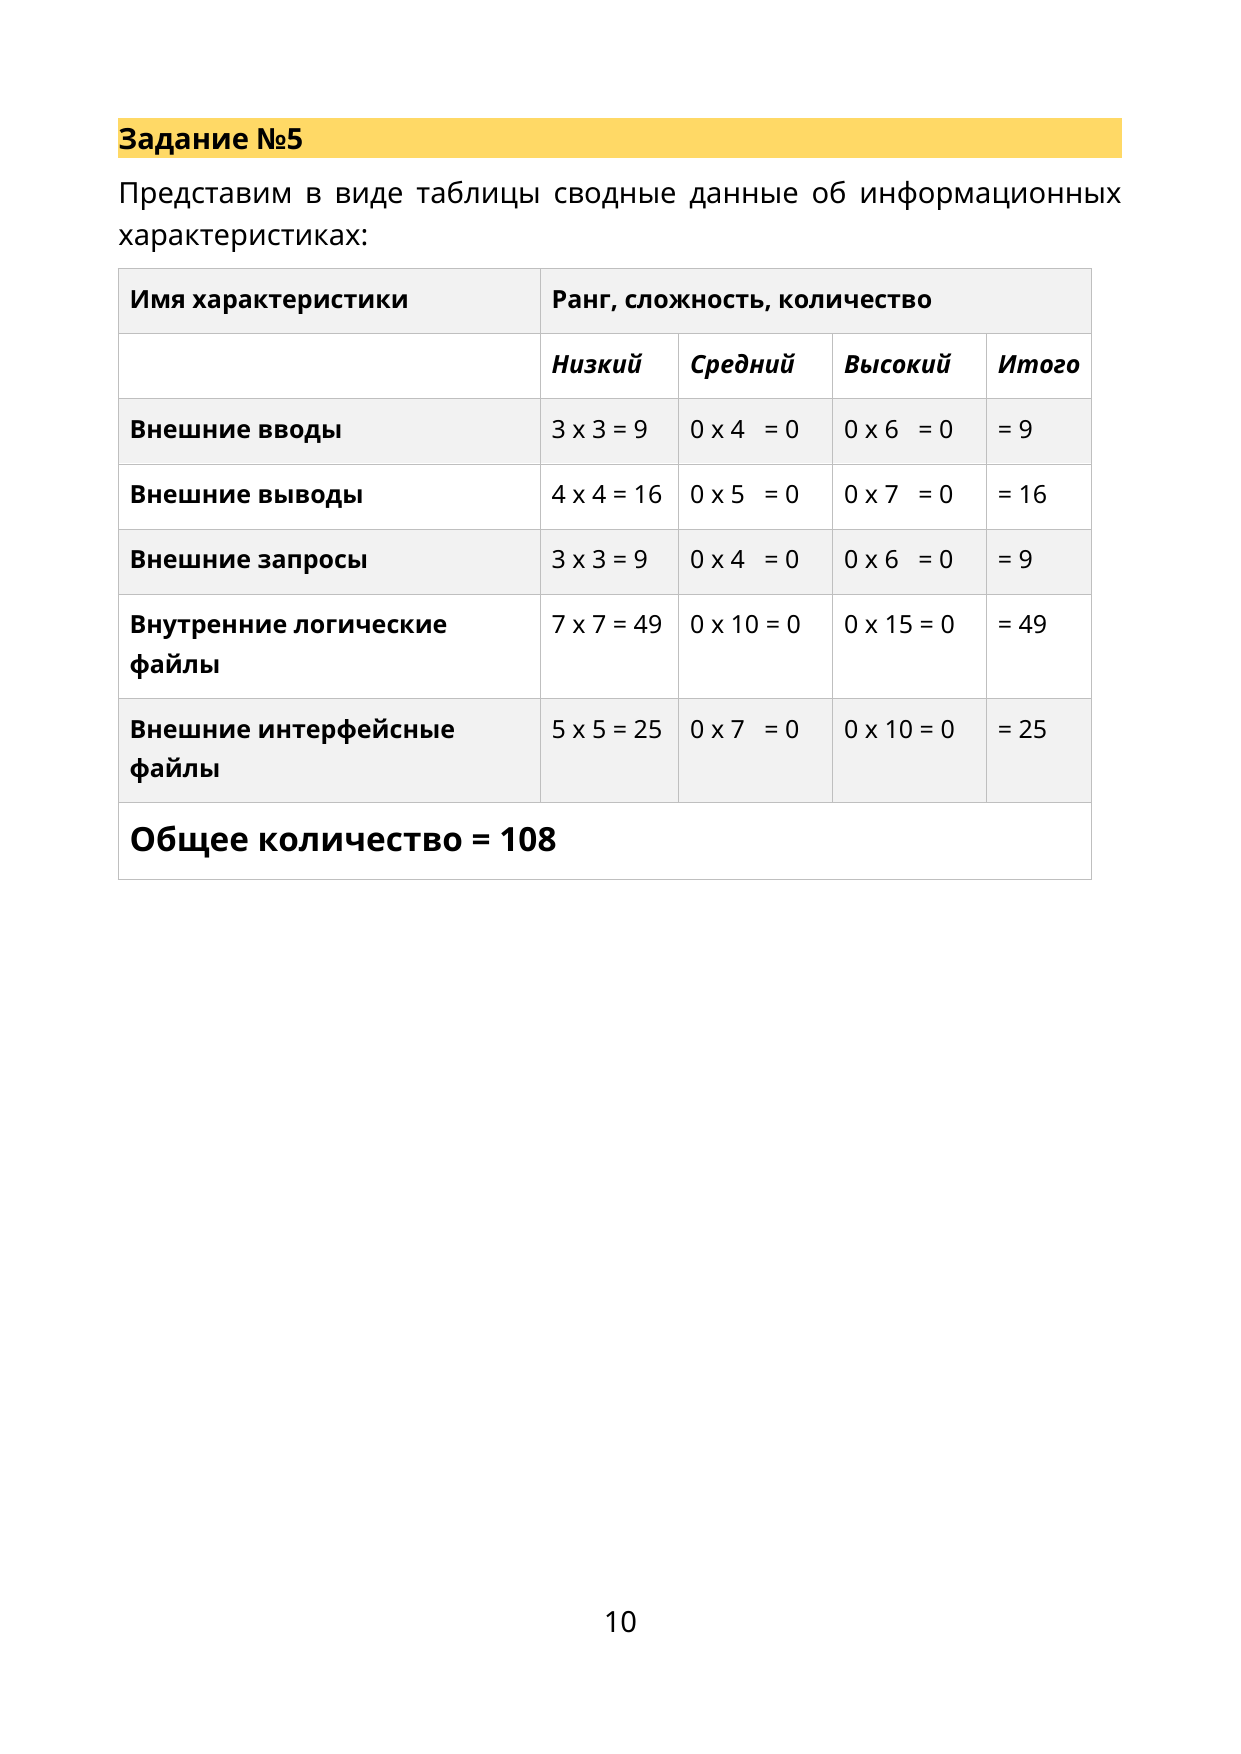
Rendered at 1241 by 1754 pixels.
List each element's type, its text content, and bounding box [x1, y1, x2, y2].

table_header Ранг, сложность, количество [541, 269, 1091, 333]
table_cell Общее количество = 108 [119, 803, 1091, 879]
table_cell Внешние выводы [119, 465, 540, 528]
table_cell Внешние интерфейсные файлы [119, 699, 540, 802]
table_cell 0 x 5 = 0 [679, 465, 832, 528]
table_cell = 25 [987, 699, 1091, 802]
table_cell 0 x 4 = 0 [679, 399, 832, 463]
table_cell Внутренние логические файлы [119, 595, 540, 698]
table_cell 3 x 3 = 9 [541, 530, 678, 594]
table_cell = 9 [987, 399, 1091, 463]
table_cell 0 x 7 = 0 [679, 699, 832, 802]
table_cell Итого [987, 334, 1091, 398]
table_cell Средний [679, 334, 832, 398]
table_cell = 16 [987, 465, 1091, 528]
table_cell 0 x 6 = 0 [833, 530, 986, 594]
table_cell [119, 334, 540, 398]
table_cell 0 х 6 = 0 [833, 399, 986, 463]
table_cell Низкий [541, 334, 678, 398]
table_cell 3 x 3 = 9 [541, 399, 678, 463]
table_cell 0 x 15 = 0 [833, 595, 986, 698]
table_cell Высокий [833, 334, 986, 398]
text Представим в виде таблицы сводные данные об информационных характеристиках: [118, 172, 1122, 254]
table_cell 0 х 10 = 0 [833, 699, 986, 802]
table_cell 0 x 7 = 0 [833, 465, 986, 528]
table_cell Внешние вводы [119, 399, 540, 463]
table_cell 0 x 4 = 0 [679, 530, 832, 594]
table_cell = 9 [987, 530, 1091, 594]
table_cell 0 х 10 = 0 [679, 595, 832, 698]
table_cell 5 x 5 = 25 [541, 699, 678, 802]
table_cell = 49 [987, 595, 1091, 698]
table_cell 7 x 7 = 49 [541, 595, 678, 698]
table_header Имя характеристики [119, 269, 540, 333]
text Задание №5 [118, 118, 1122, 158]
table_cell 4 x 4 = 16 [541, 465, 678, 528]
table_cell Внешние запросы [119, 530, 540, 594]
